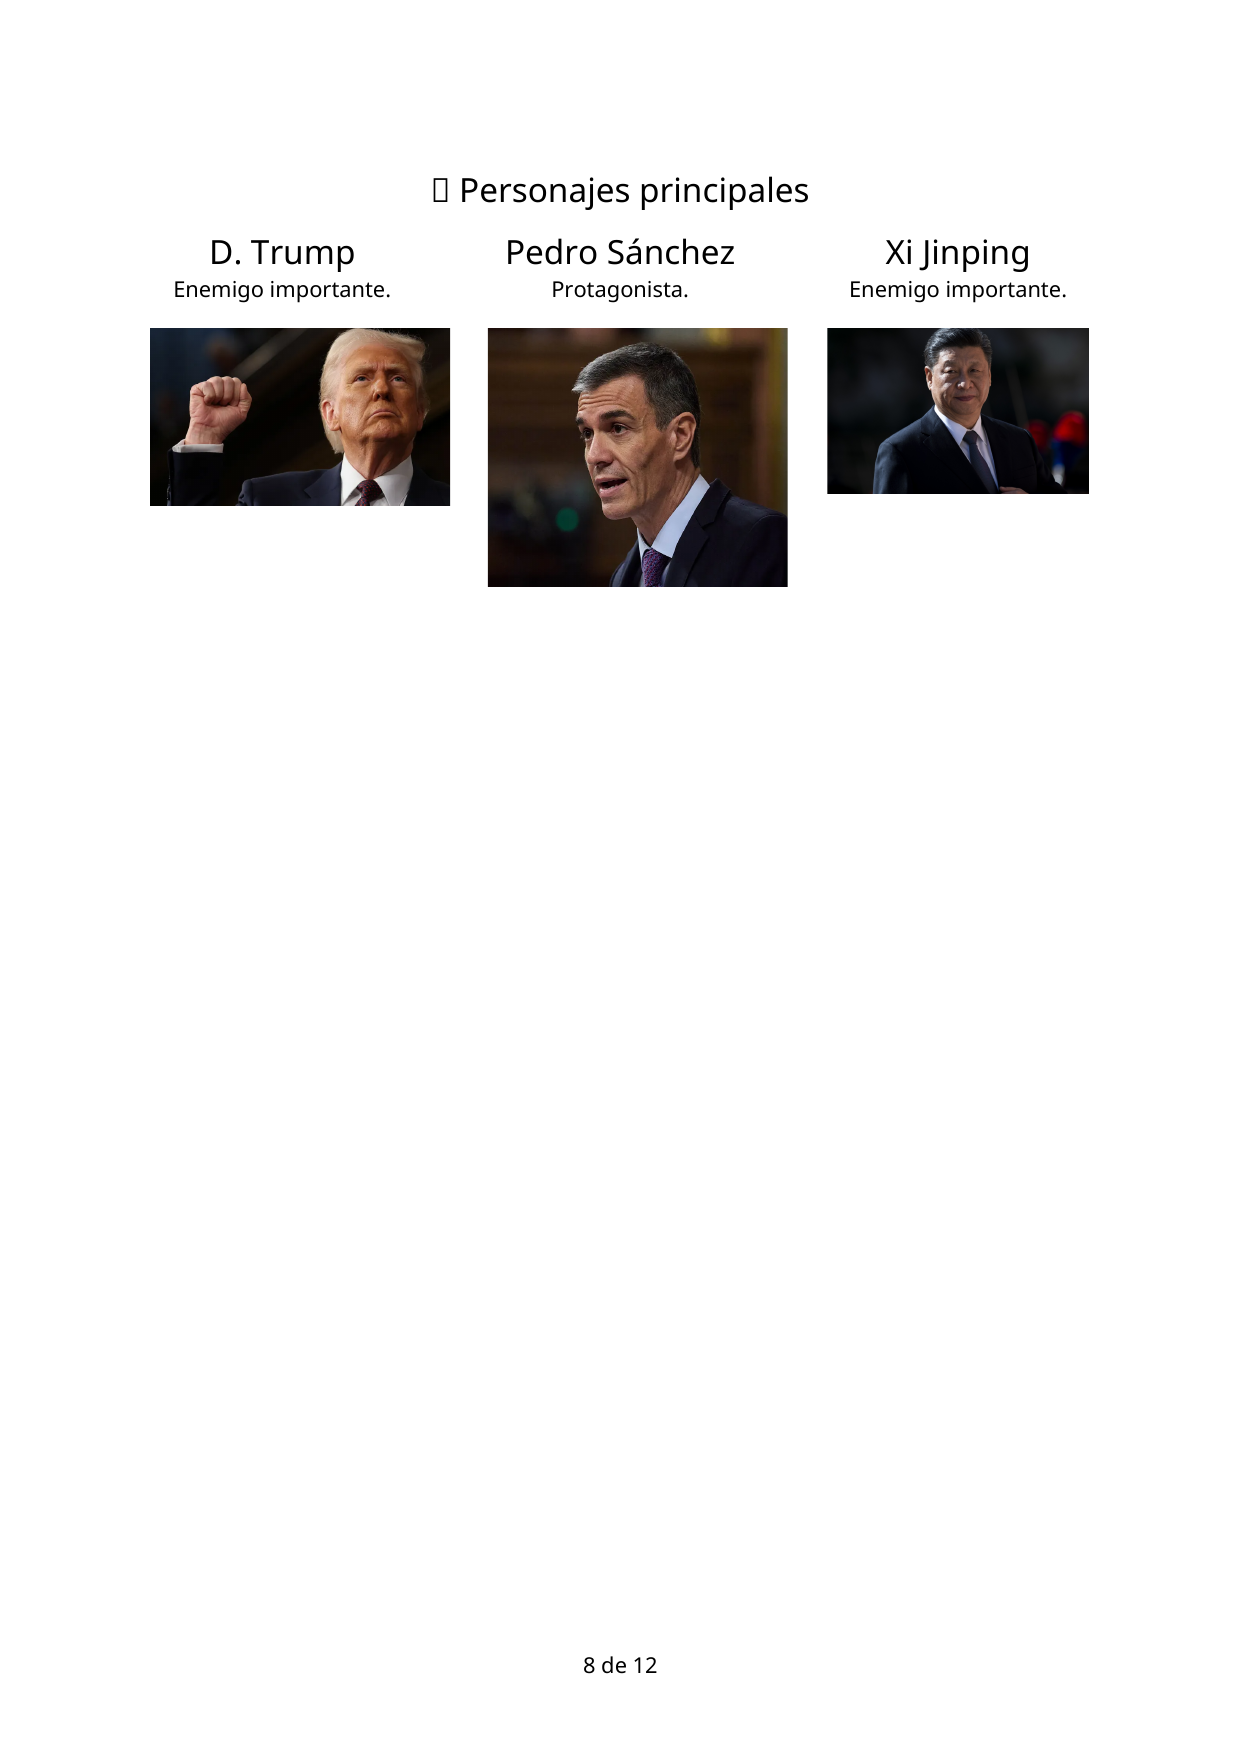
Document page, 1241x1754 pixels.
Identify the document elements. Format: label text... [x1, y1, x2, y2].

subtitle Personajes principales [150, 167, 1090, 212]
picture [150, 328, 451, 506]
text Protagonista. [488, 274, 752, 304]
text Enemigo importante. [150, 274, 414, 304]
picture [827, 328, 1089, 494]
subtitle Pedro Sánchez [488, 229, 752, 274]
text Enemigo importante. [826, 274, 1090, 304]
subtitle D. Trump [150, 229, 414, 274]
subtitle Xi Jinping [826, 229, 1090, 274]
picture [487, 328, 788, 587]
